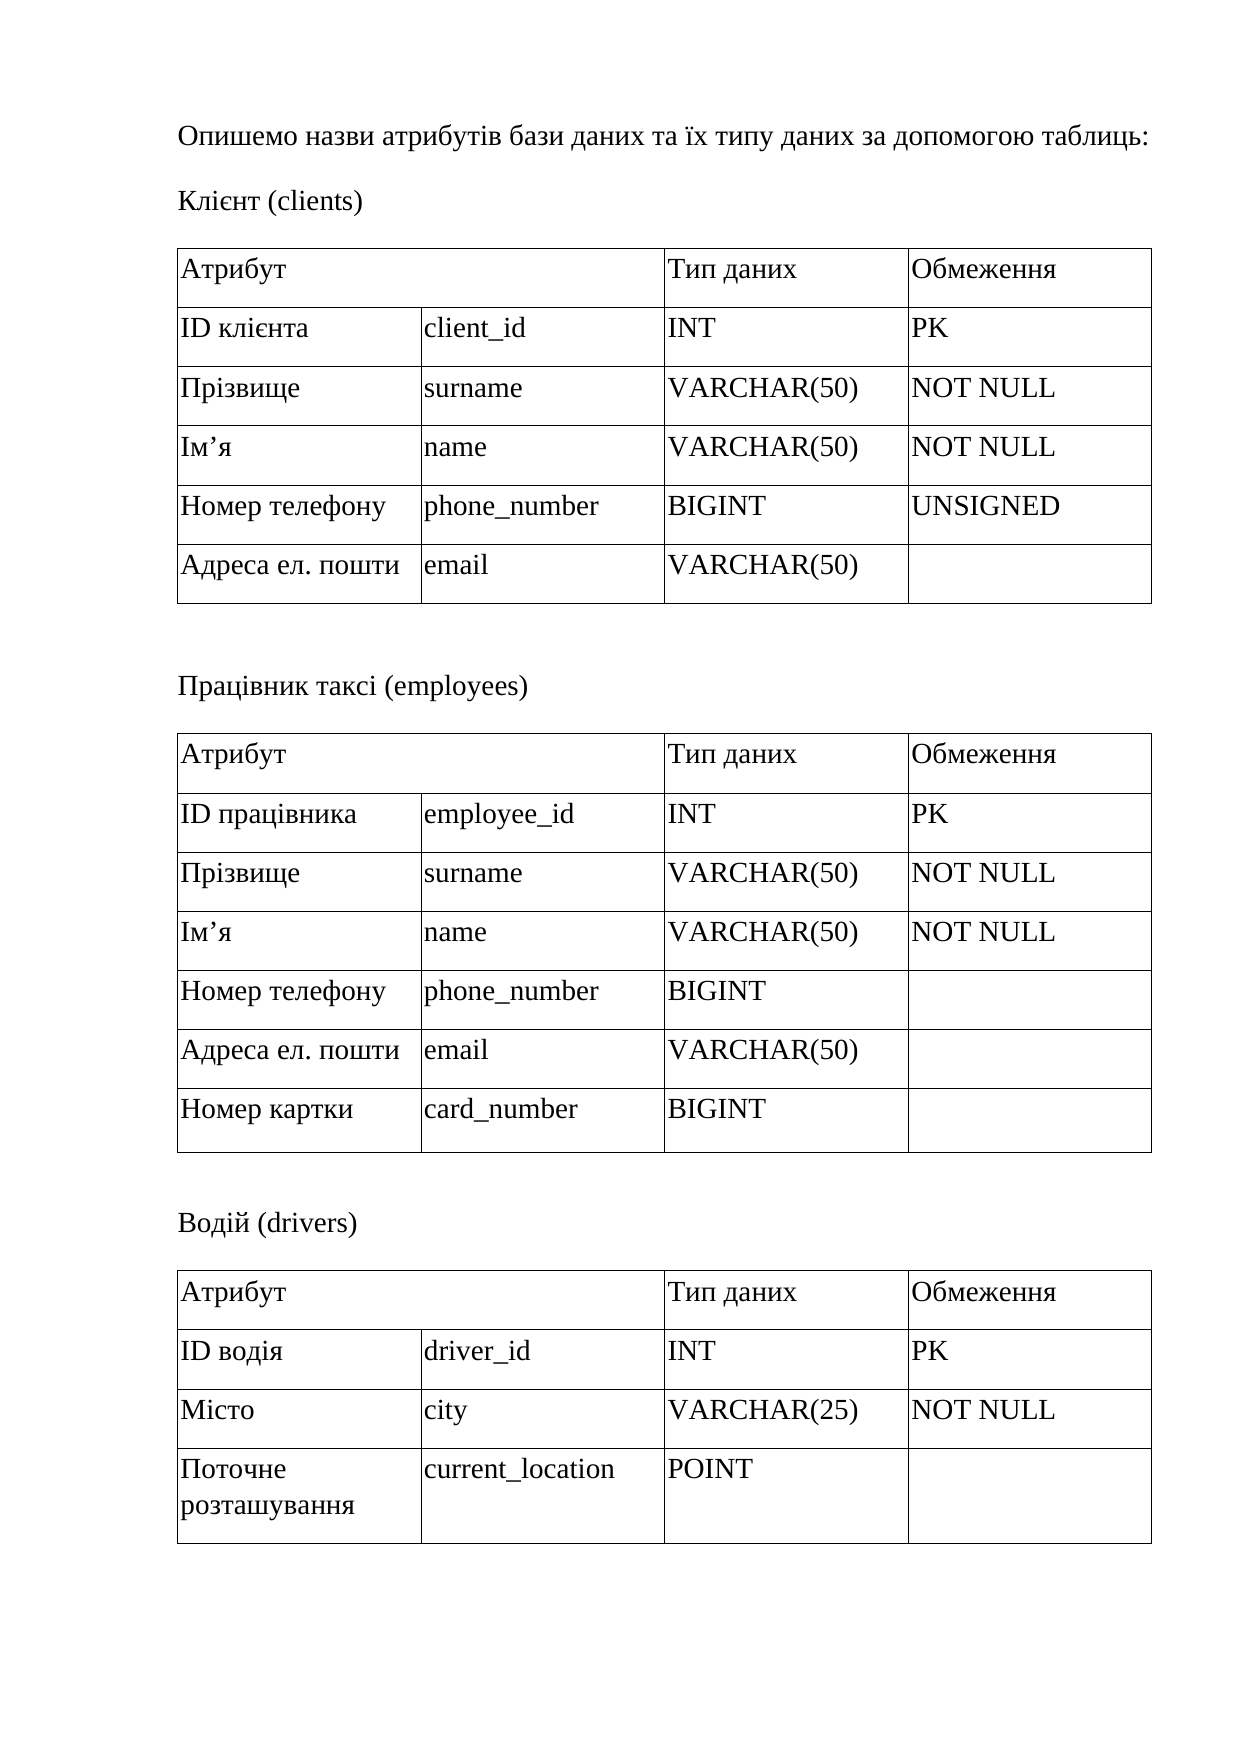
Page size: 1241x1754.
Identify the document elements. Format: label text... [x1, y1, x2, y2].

text Працівник таксі (employees) [177, 668, 1152, 702]
table_cell Номер телефону [178, 486, 421, 544]
table_cell INT [665, 794, 908, 852]
table_cell NOT NULL [909, 912, 1151, 970]
table_cell NOT NULL [909, 426, 1151, 484]
table_cell [909, 1089, 1151, 1152]
table_cell VARCHAR(50) [665, 367, 908, 425]
text Опишемо назви атрибутів бази даних та їх типу даних за допомогою таблиць: [177, 118, 1152, 152]
table_header Тип даних [665, 1271, 908, 1329]
table_header Атрибут [178, 249, 664, 307]
table_header Обмеження [909, 249, 1151, 307]
table_cell email [422, 545, 664, 603]
table_cell ID клієнта [178, 308, 421, 366]
table_cell Прізвище [178, 367, 421, 425]
table_cell VARCHAR(50) [665, 853, 908, 911]
text Клієнт (clients) [177, 183, 1152, 217]
table_cell POINT [665, 1449, 908, 1543]
table_cell INT [665, 308, 908, 366]
table_cell ID працівника [178, 794, 421, 852]
table_cell driver_id [422, 1330, 664, 1388]
table_cell NOT NULL [909, 1390, 1151, 1448]
table_header Тип даних [665, 249, 908, 307]
table_cell VARCHAR(50) [665, 1030, 908, 1088]
table_header Тип даних [665, 734, 908, 792]
table_cell employee_id [422, 794, 664, 852]
table_cell surname [422, 853, 664, 911]
table_header Атрибут [178, 1271, 664, 1329]
table_cell Місто [178, 1390, 421, 1448]
table_cell client_id [422, 308, 664, 366]
table_cell email [422, 1030, 664, 1088]
table_cell Прізвище [178, 853, 421, 911]
table_header Обмеження [909, 734, 1151, 792]
table_cell Ім’я [178, 426, 421, 484]
table_header Атрибут [178, 734, 664, 792]
table_cell Поточне розташування [178, 1449, 421, 1543]
table_cell BIGINT [665, 1089, 908, 1152]
table_cell BIGINT [665, 971, 908, 1029]
table_cell VARCHAR(50) [665, 426, 908, 484]
table_cell INT [665, 1330, 908, 1388]
table_cell Адреса ел. пошти [178, 545, 421, 603]
table_cell Номер телефону [178, 971, 421, 1029]
table_cell Ім’я [178, 912, 421, 970]
table_cell Адреса ел. пошти [178, 1030, 421, 1088]
table_cell city [422, 1390, 664, 1448]
table_cell VARCHAR(25) [665, 1390, 908, 1448]
table_cell [909, 545, 1151, 603]
table_cell surname [422, 367, 664, 425]
table_cell PK [909, 794, 1151, 852]
table_cell name [422, 426, 664, 484]
table_cell VARCHAR(50) [665, 912, 908, 970]
table_cell name [422, 912, 664, 970]
table_cell phone_number [422, 486, 664, 544]
table_header Обмеження [909, 1271, 1151, 1329]
text Водій (drivers) [177, 1205, 1152, 1239]
table_cell [909, 1449, 1151, 1543]
table_cell card_number [422, 1089, 664, 1152]
table_cell PK [909, 1330, 1151, 1388]
table_cell phone_number [422, 971, 664, 1029]
table_cell current_location [422, 1449, 664, 1543]
table_cell VARCHAR(50) [665, 545, 908, 603]
table_cell [909, 971, 1151, 1029]
table_cell BIGINT [665, 486, 908, 544]
table_cell ID водія [178, 1330, 421, 1388]
table_cell NOT NULL [909, 367, 1151, 425]
table_cell [909, 1030, 1151, 1088]
table_cell PK [909, 308, 1151, 366]
table_cell UNSIGNED [909, 486, 1151, 544]
table_cell NOT NULL [909, 853, 1151, 911]
table_cell Номер картки [178, 1089, 421, 1152]
